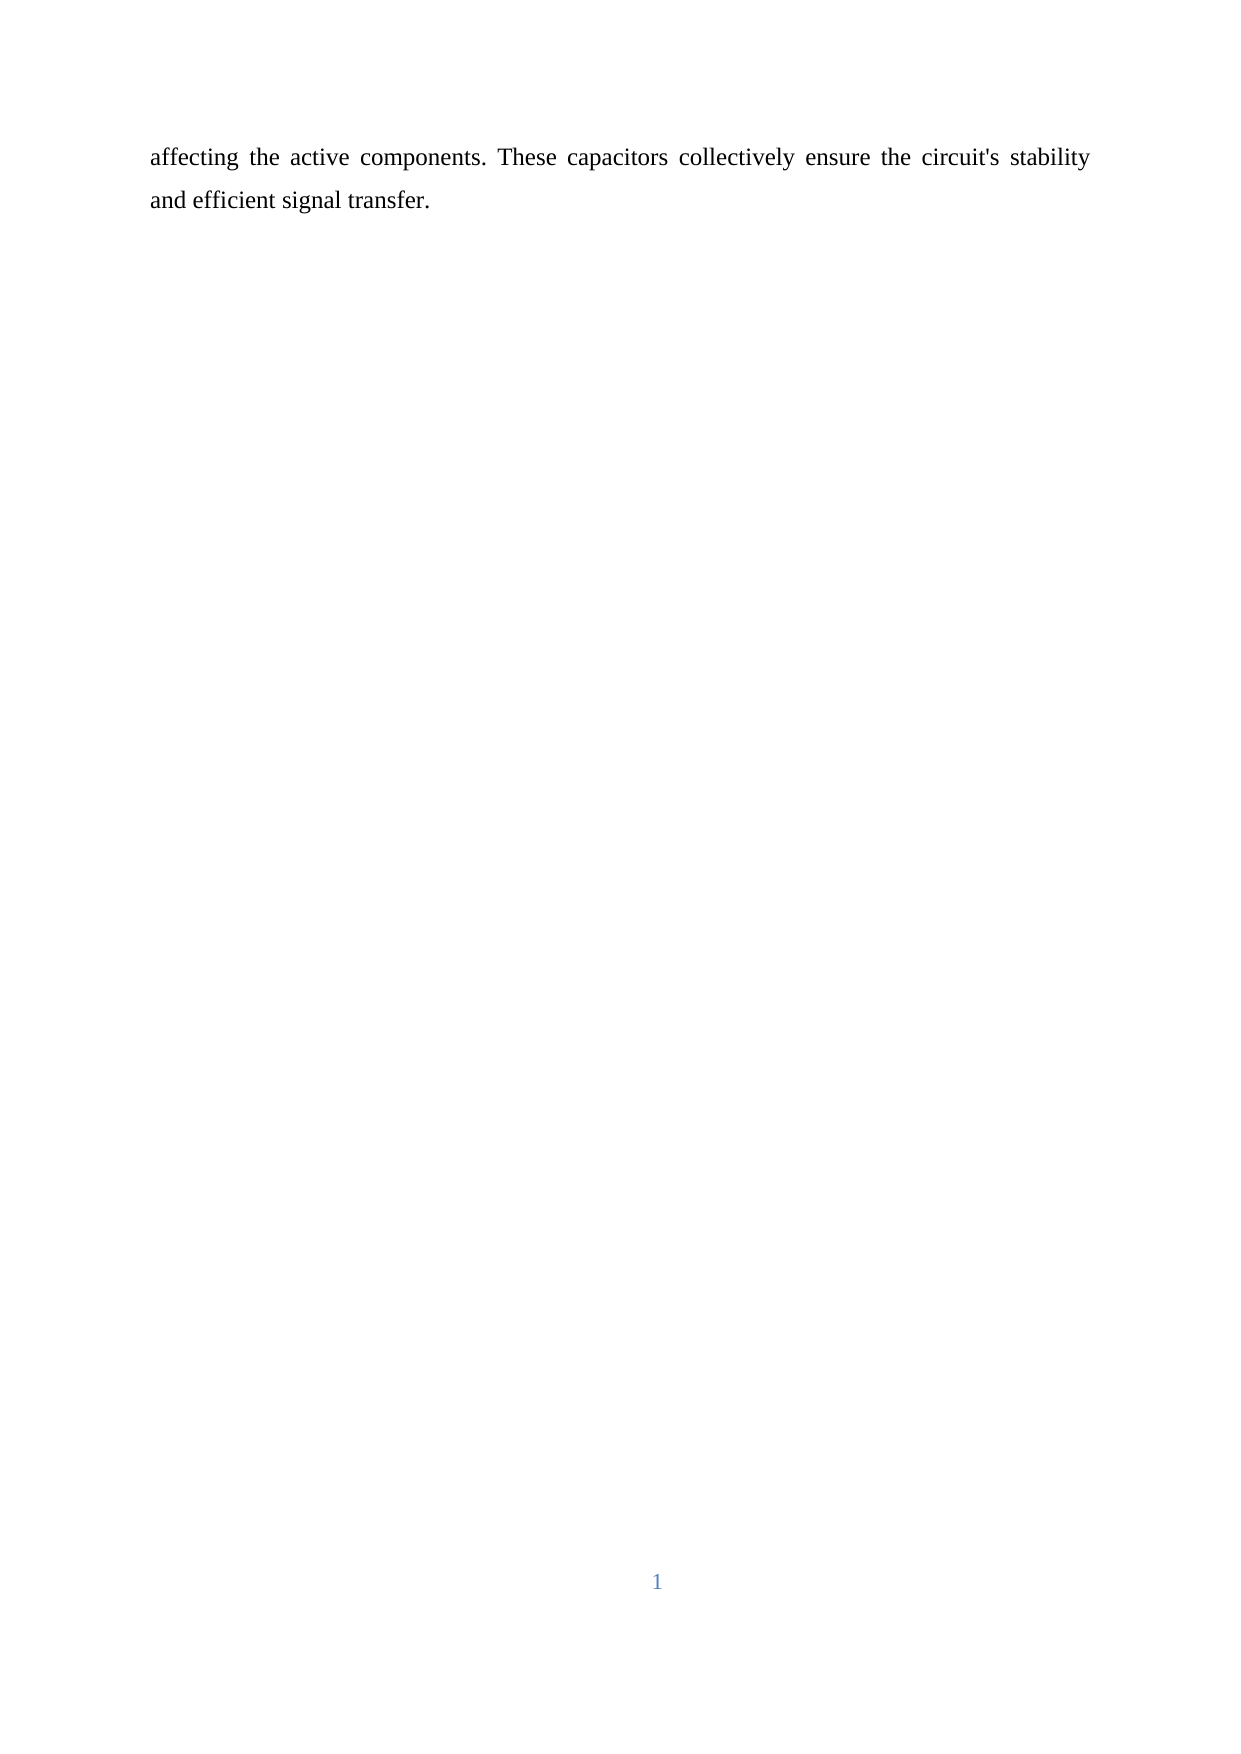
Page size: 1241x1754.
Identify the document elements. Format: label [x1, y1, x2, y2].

text [150, 142, 1090, 213]
